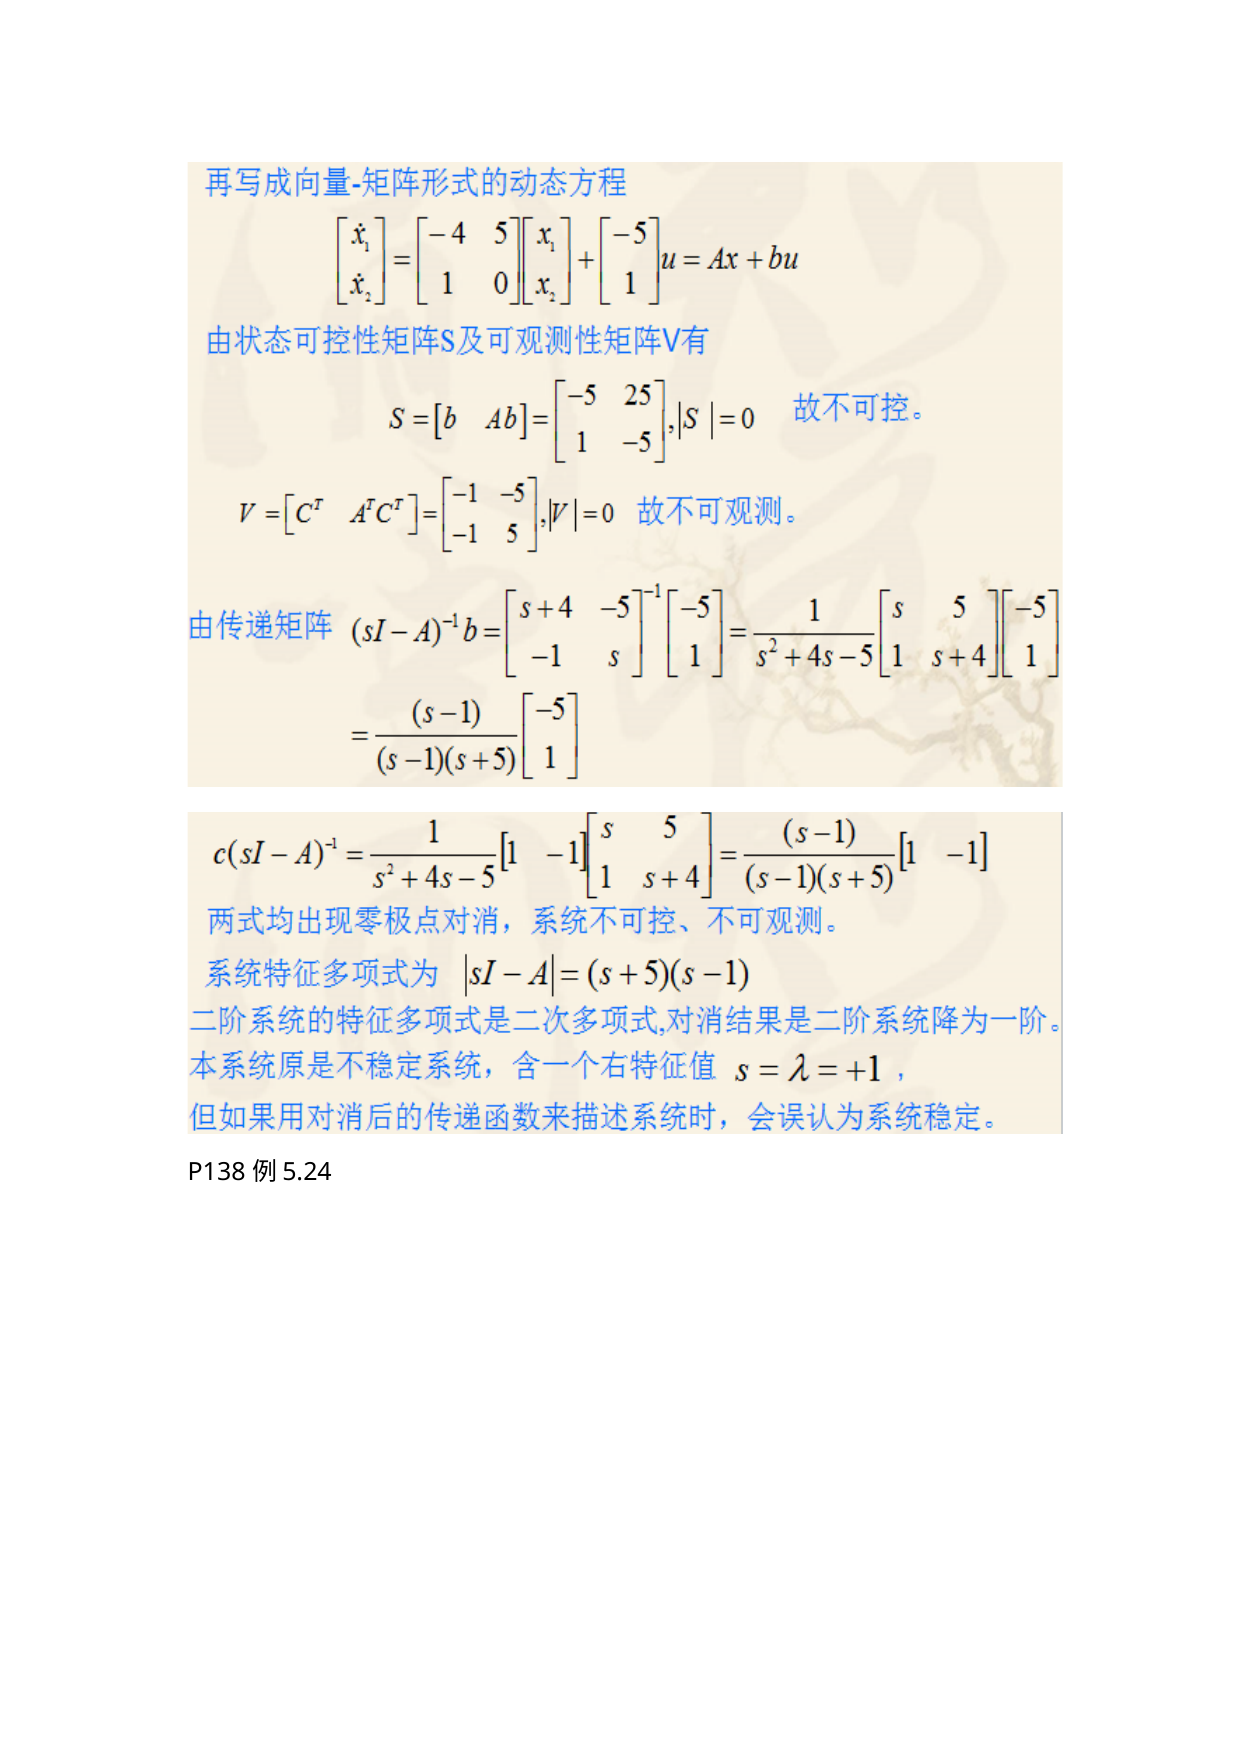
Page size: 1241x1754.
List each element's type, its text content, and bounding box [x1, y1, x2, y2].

picture [187, 162, 1063, 787]
picture [187, 812, 1063, 1134]
text P138 例5.24 [187, 1137, 1053, 1202]
